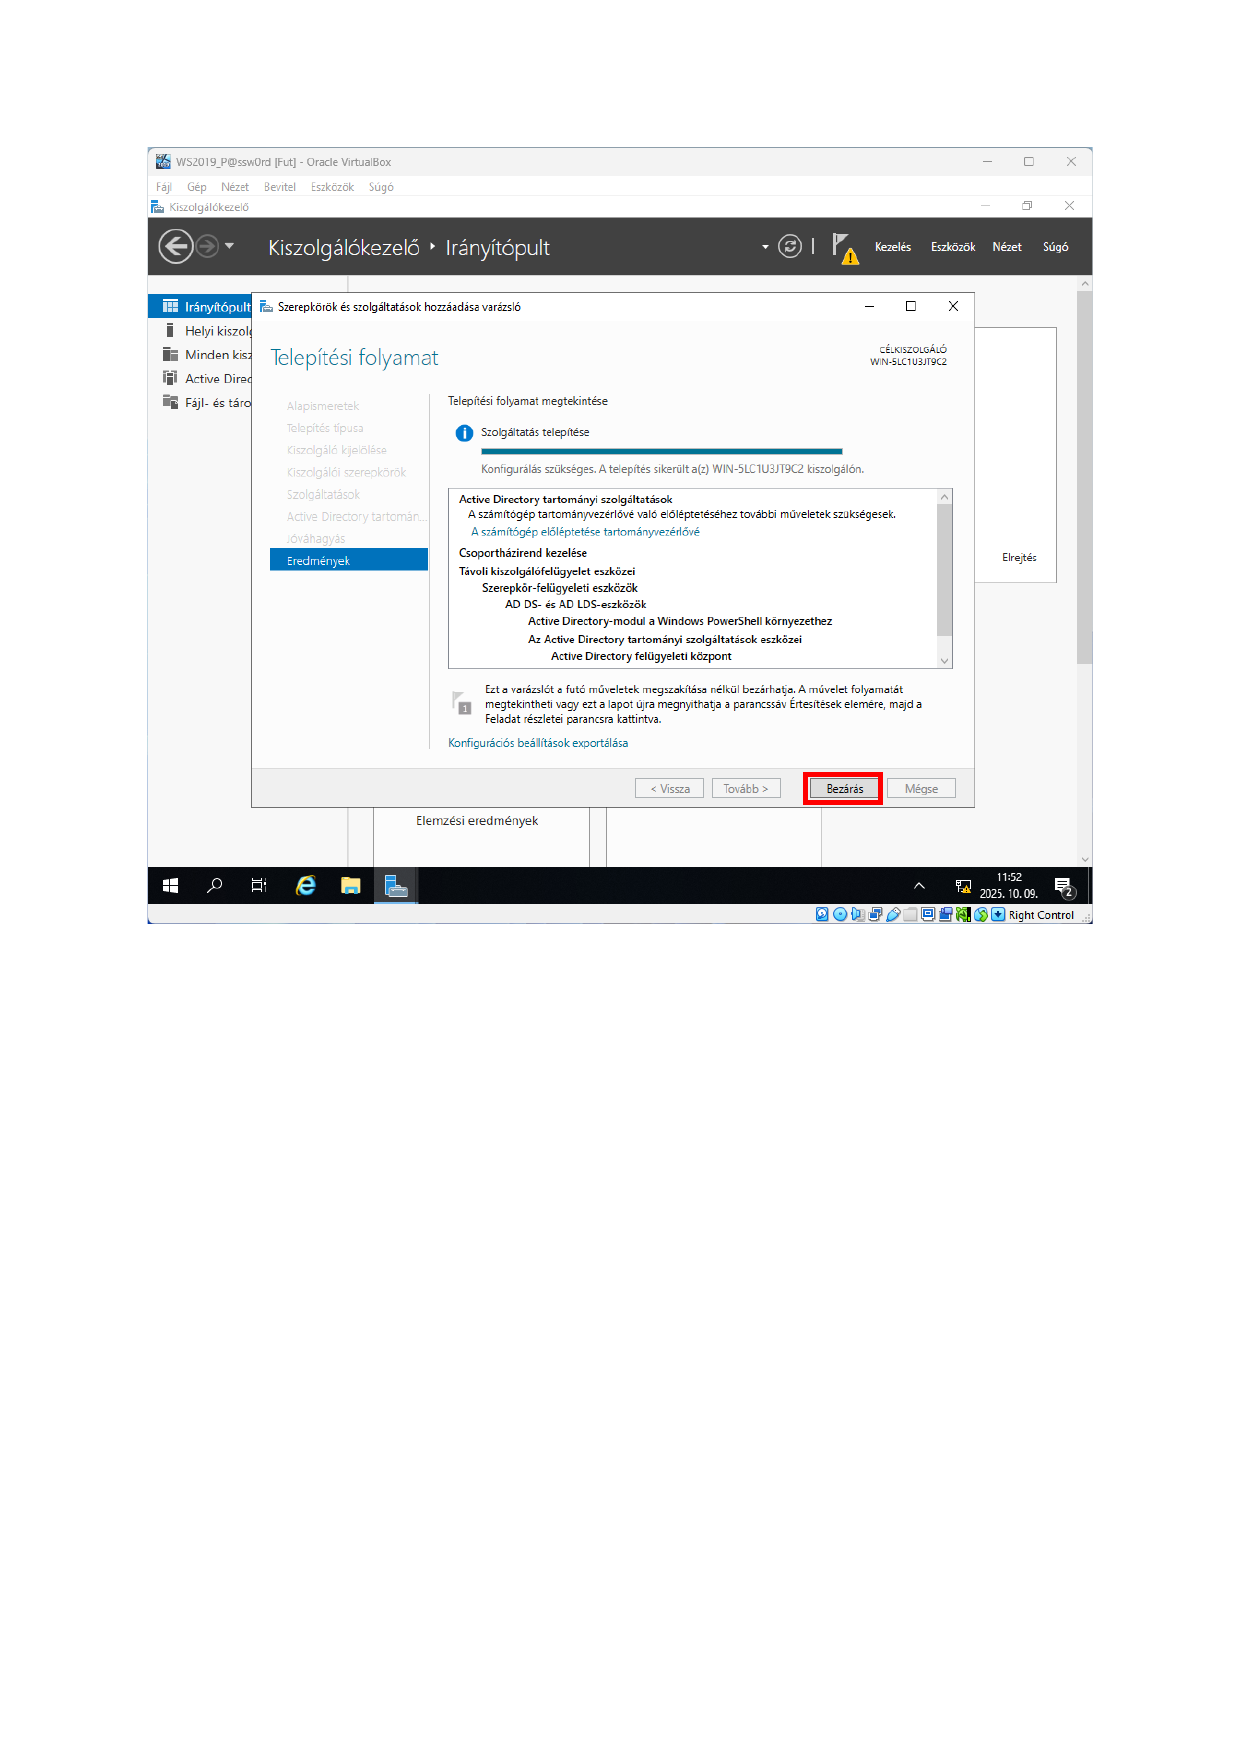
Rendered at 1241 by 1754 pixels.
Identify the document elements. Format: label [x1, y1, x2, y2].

picture [147, 147, 1093, 924]
